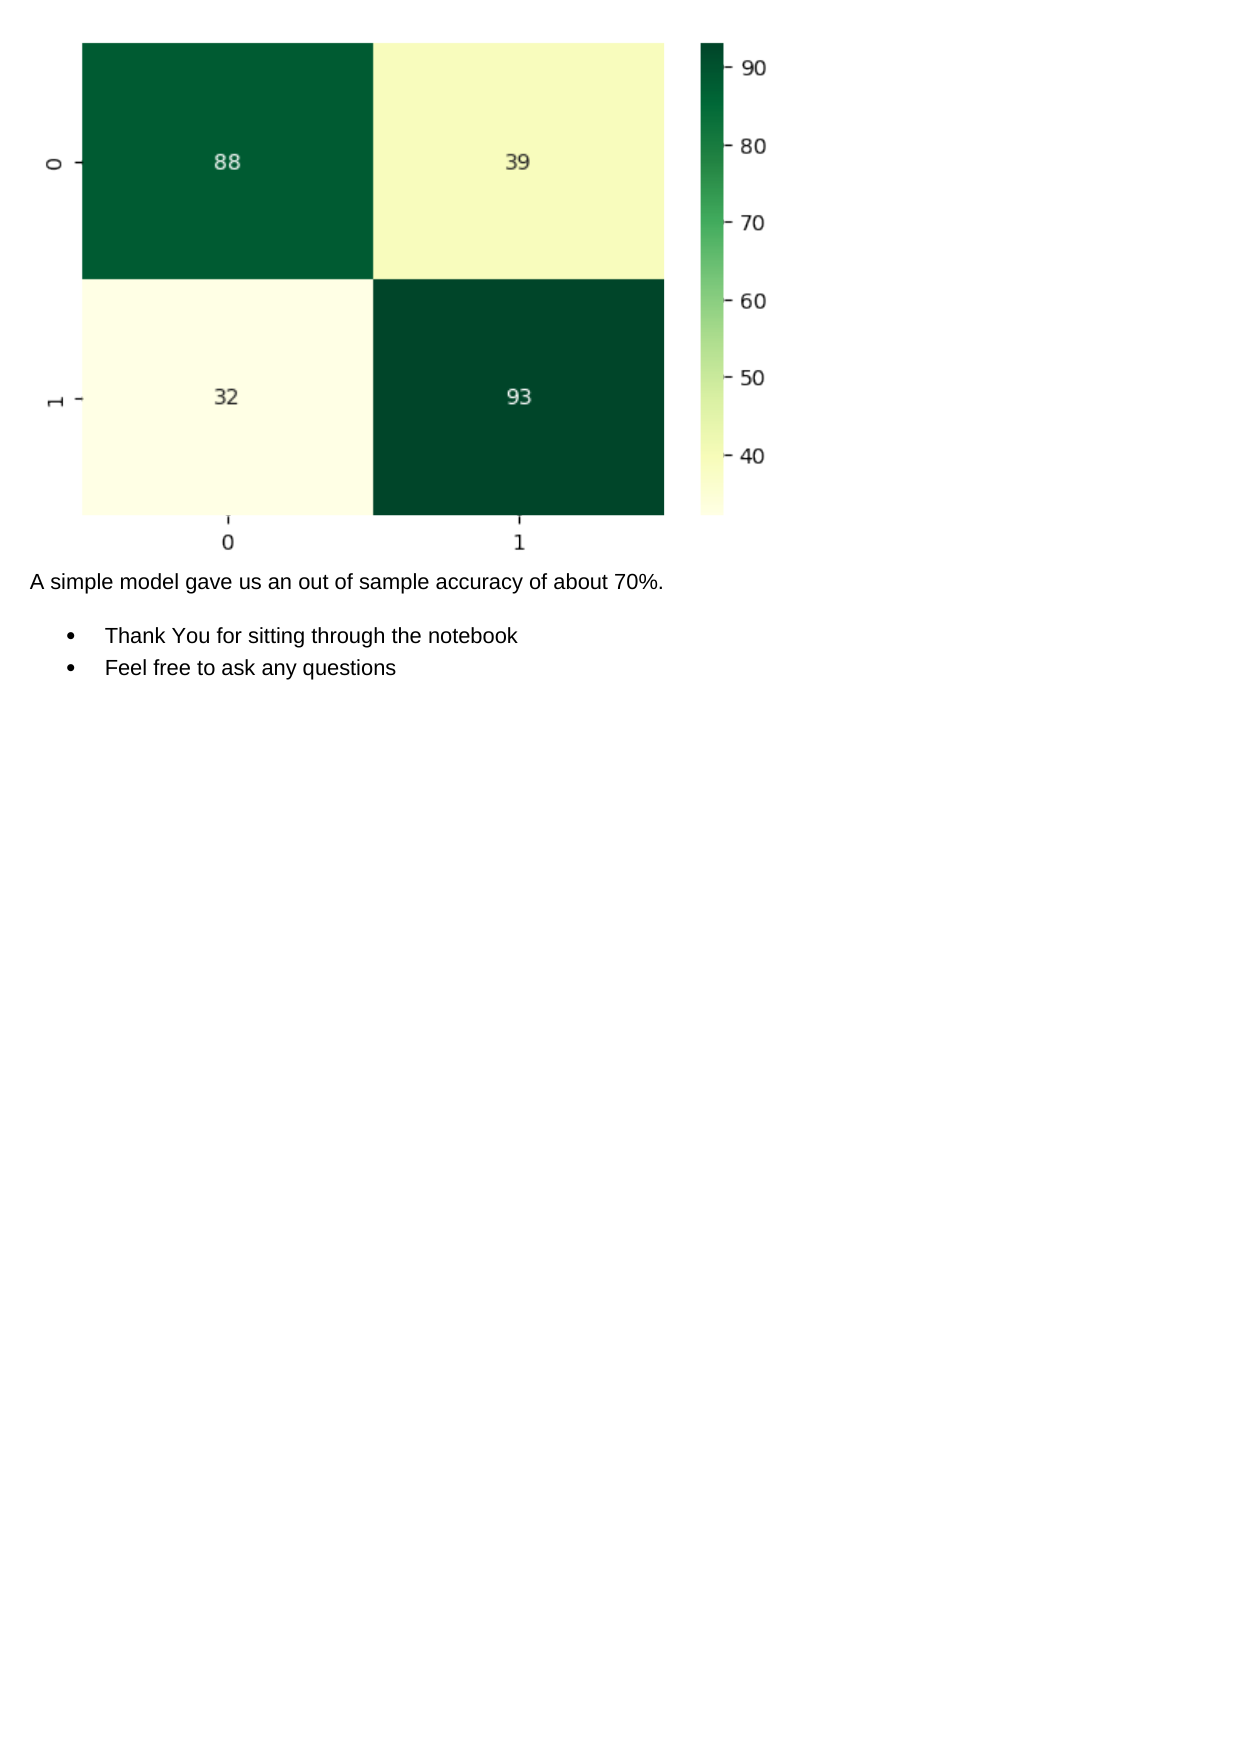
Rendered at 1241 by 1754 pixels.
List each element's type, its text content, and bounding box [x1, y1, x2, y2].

list Thank You for sitting through the notebook [67, 623, 1211, 648]
list Feel free to ask any questions [67, 654, 1211, 680]
picture [29, 29, 782, 569]
text A simple model gave us an out of sample accuracy of about 70%. [29, 569, 1211, 594]
